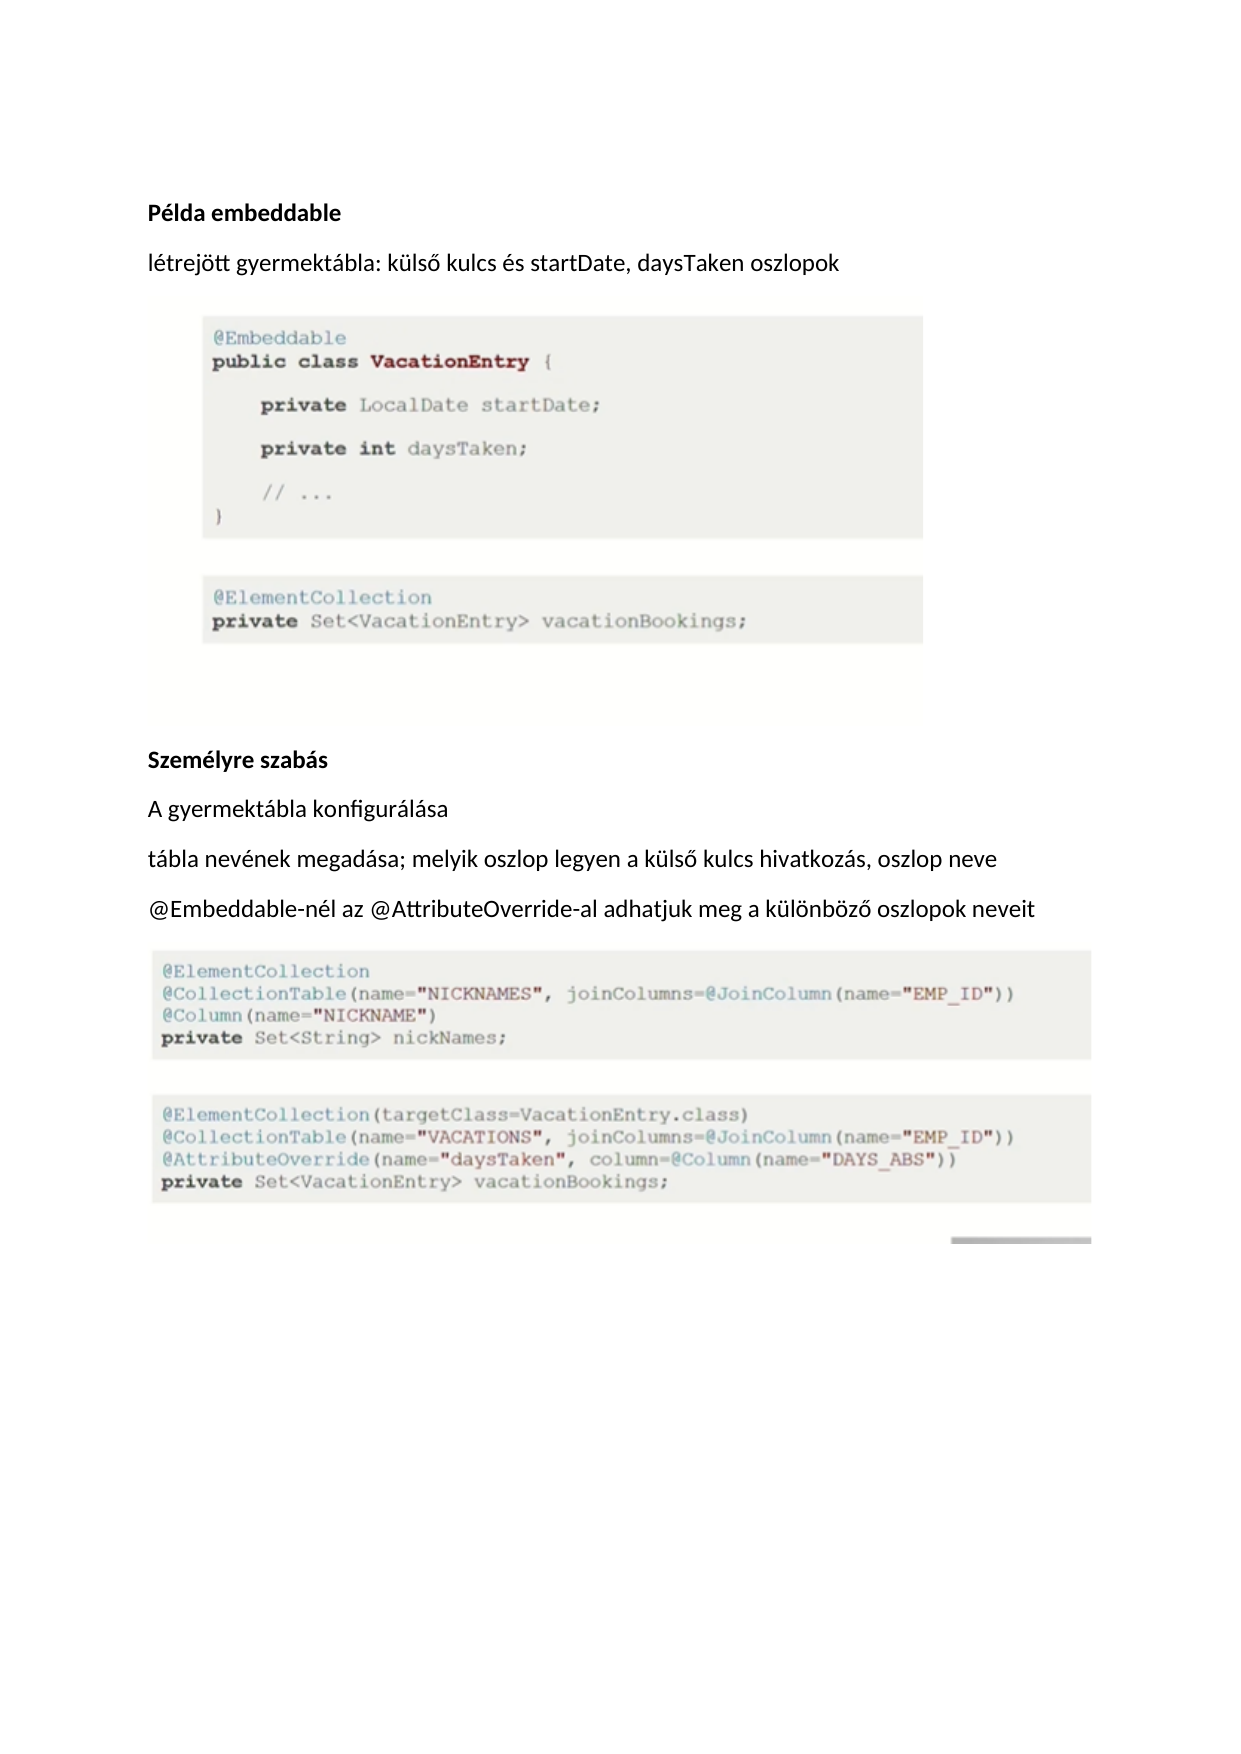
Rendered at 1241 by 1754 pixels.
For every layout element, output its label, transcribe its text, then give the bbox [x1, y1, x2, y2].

text létrejött gyermektábla: külső kulcs és startDate, daysTaken oszlopok [148, 247, 1093, 277]
text Személyre szabás [148, 744, 1093, 774]
text Példa embeddable [148, 197, 1093, 228]
text tábla nevének megadása; melyik oszlop legyen a külső kulcs hivatkozás, oszlop neve [148, 843, 1093, 874]
picture [147, 942, 1092, 1244]
picture [147, 296, 924, 726]
text A gyermektábla konfigurálása [148, 793, 1093, 824]
text @Embeddable-nél az @AttributeOverride-al adhatjuk meg a különböző oszlopok neveit [148, 893, 1093, 923]
